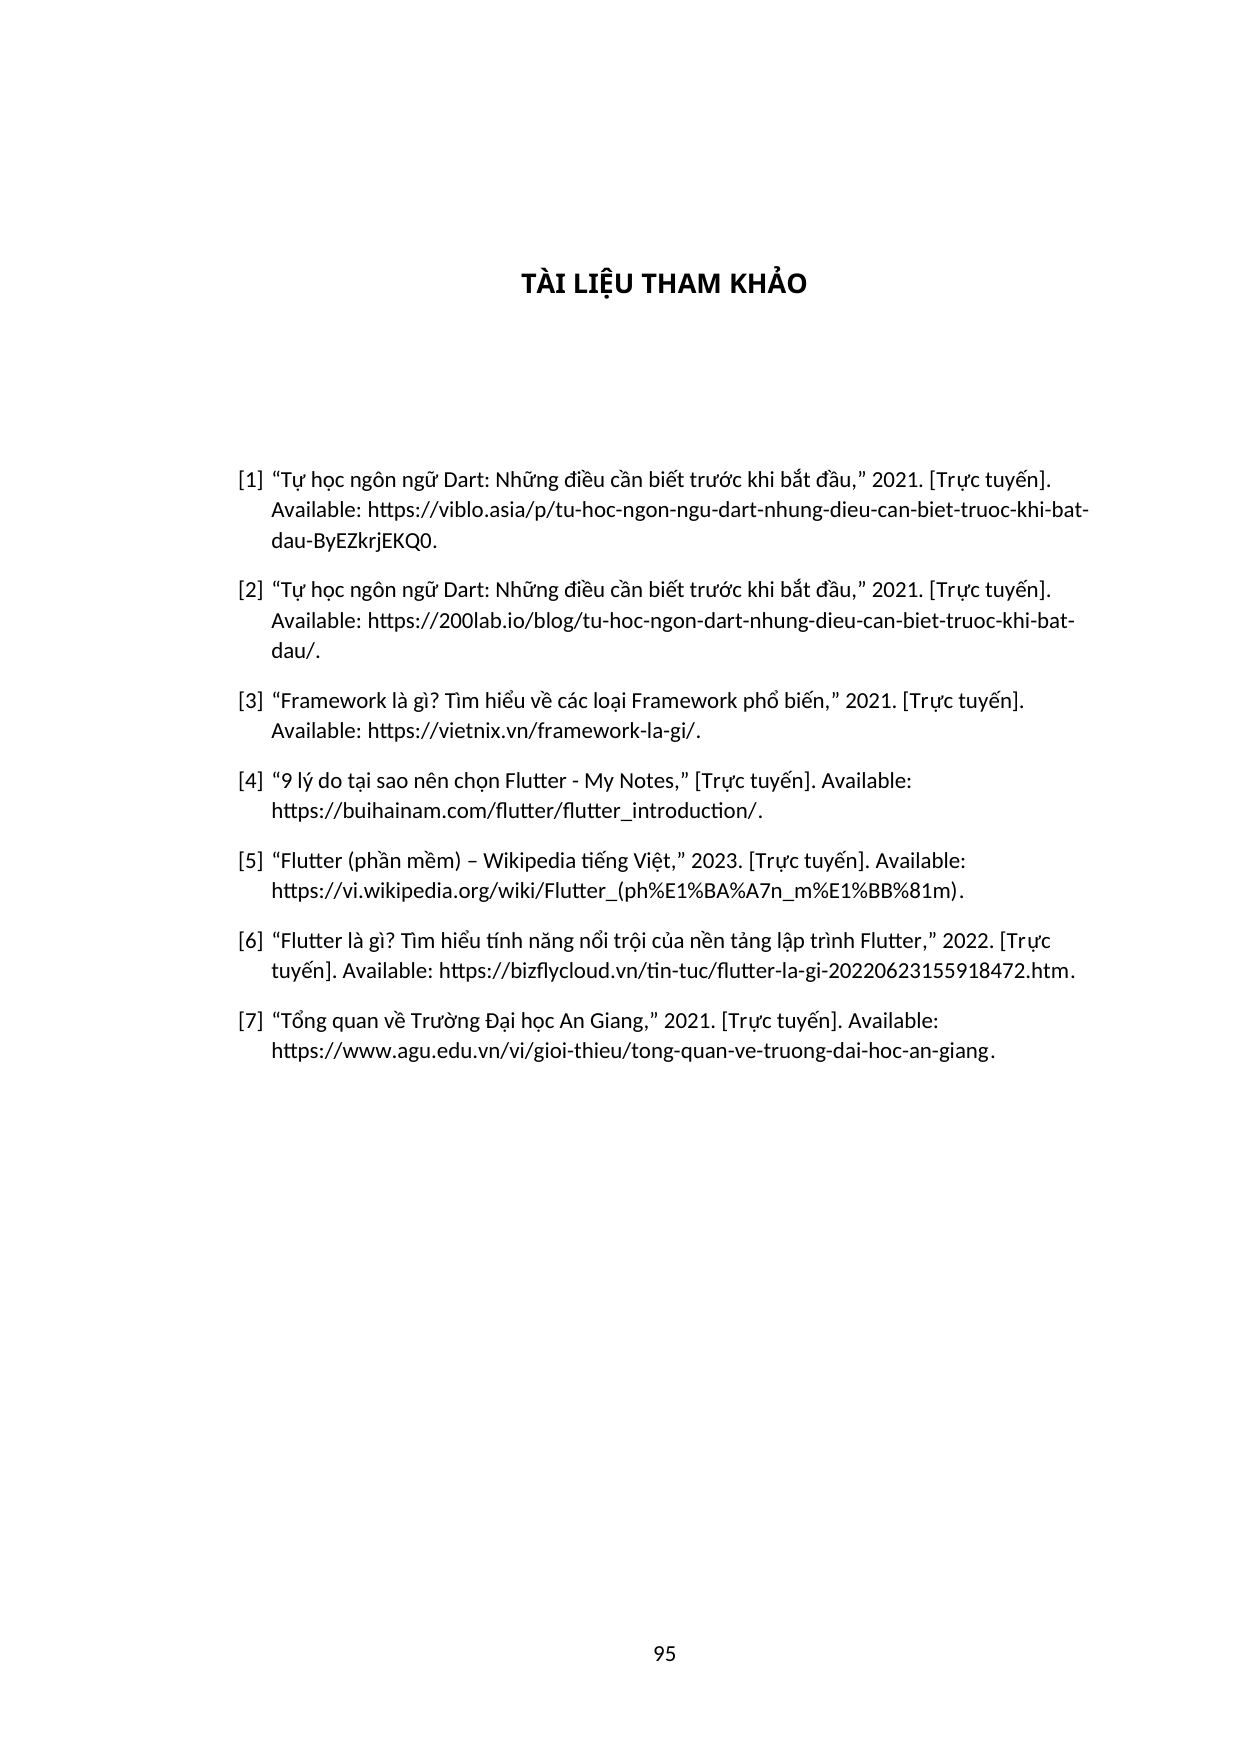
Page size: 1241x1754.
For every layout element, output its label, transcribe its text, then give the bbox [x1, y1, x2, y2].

subtitle TÀI LIỆU THAM KHẢO [236, 265, 1092, 302]
